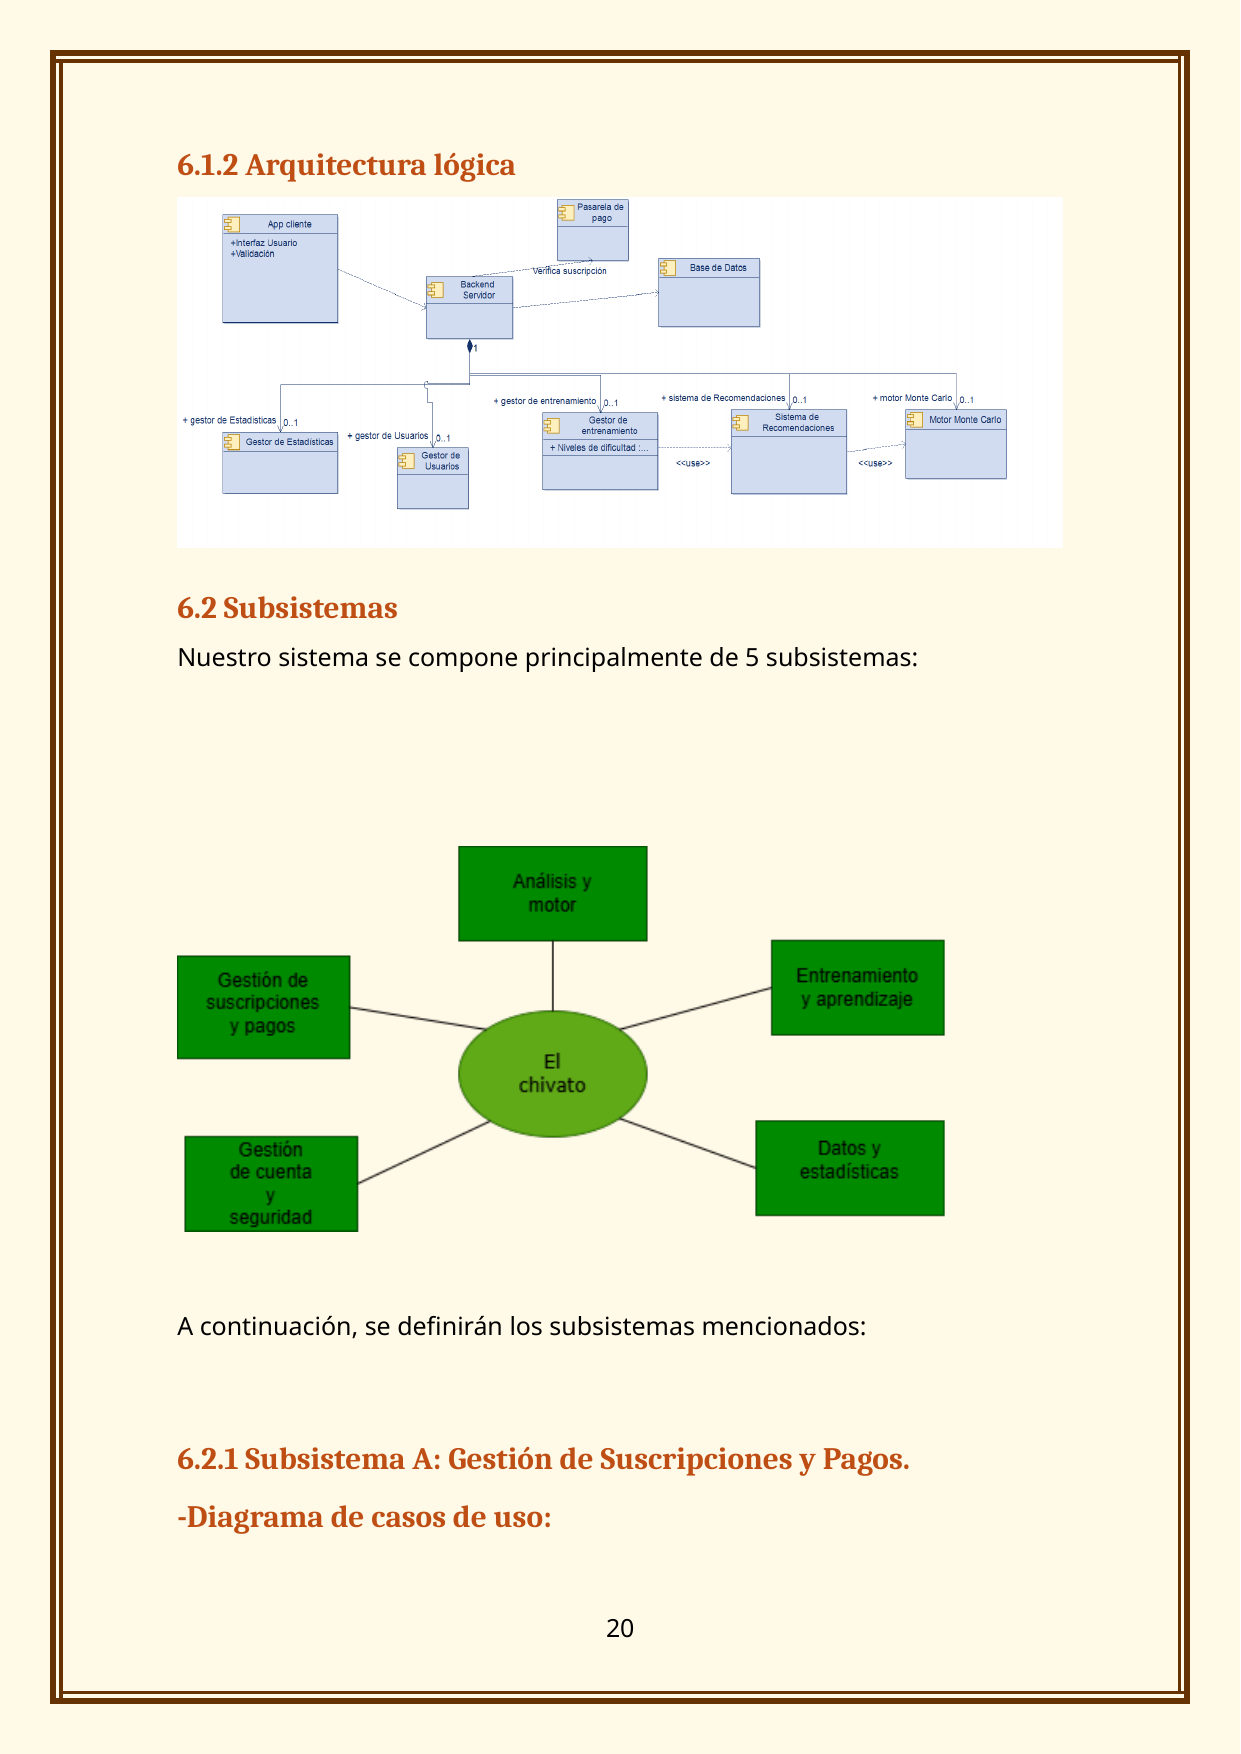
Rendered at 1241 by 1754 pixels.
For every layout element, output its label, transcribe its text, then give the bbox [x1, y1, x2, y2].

subtitle 6.2 Subsistemas [177, 590, 1063, 626]
picture [177, 197, 1063, 548]
picture [177, 846, 945, 1232]
subtitle 6.2.1 Subsistema A: Gestión de Suscripciones y Pagos. [177, 1441, 1063, 1477]
subtitle -Diagrama de casos de uso: [177, 1499, 1063, 1535]
text Nuestro sistema se compone principalmente de 5 subsistemas: [177, 640, 1063, 674]
text A continuación, se definirán los subsistemas mencionados: [177, 1309, 1063, 1343]
subtitle 6.1.2 Arquitectura lógica [177, 147, 1063, 183]
